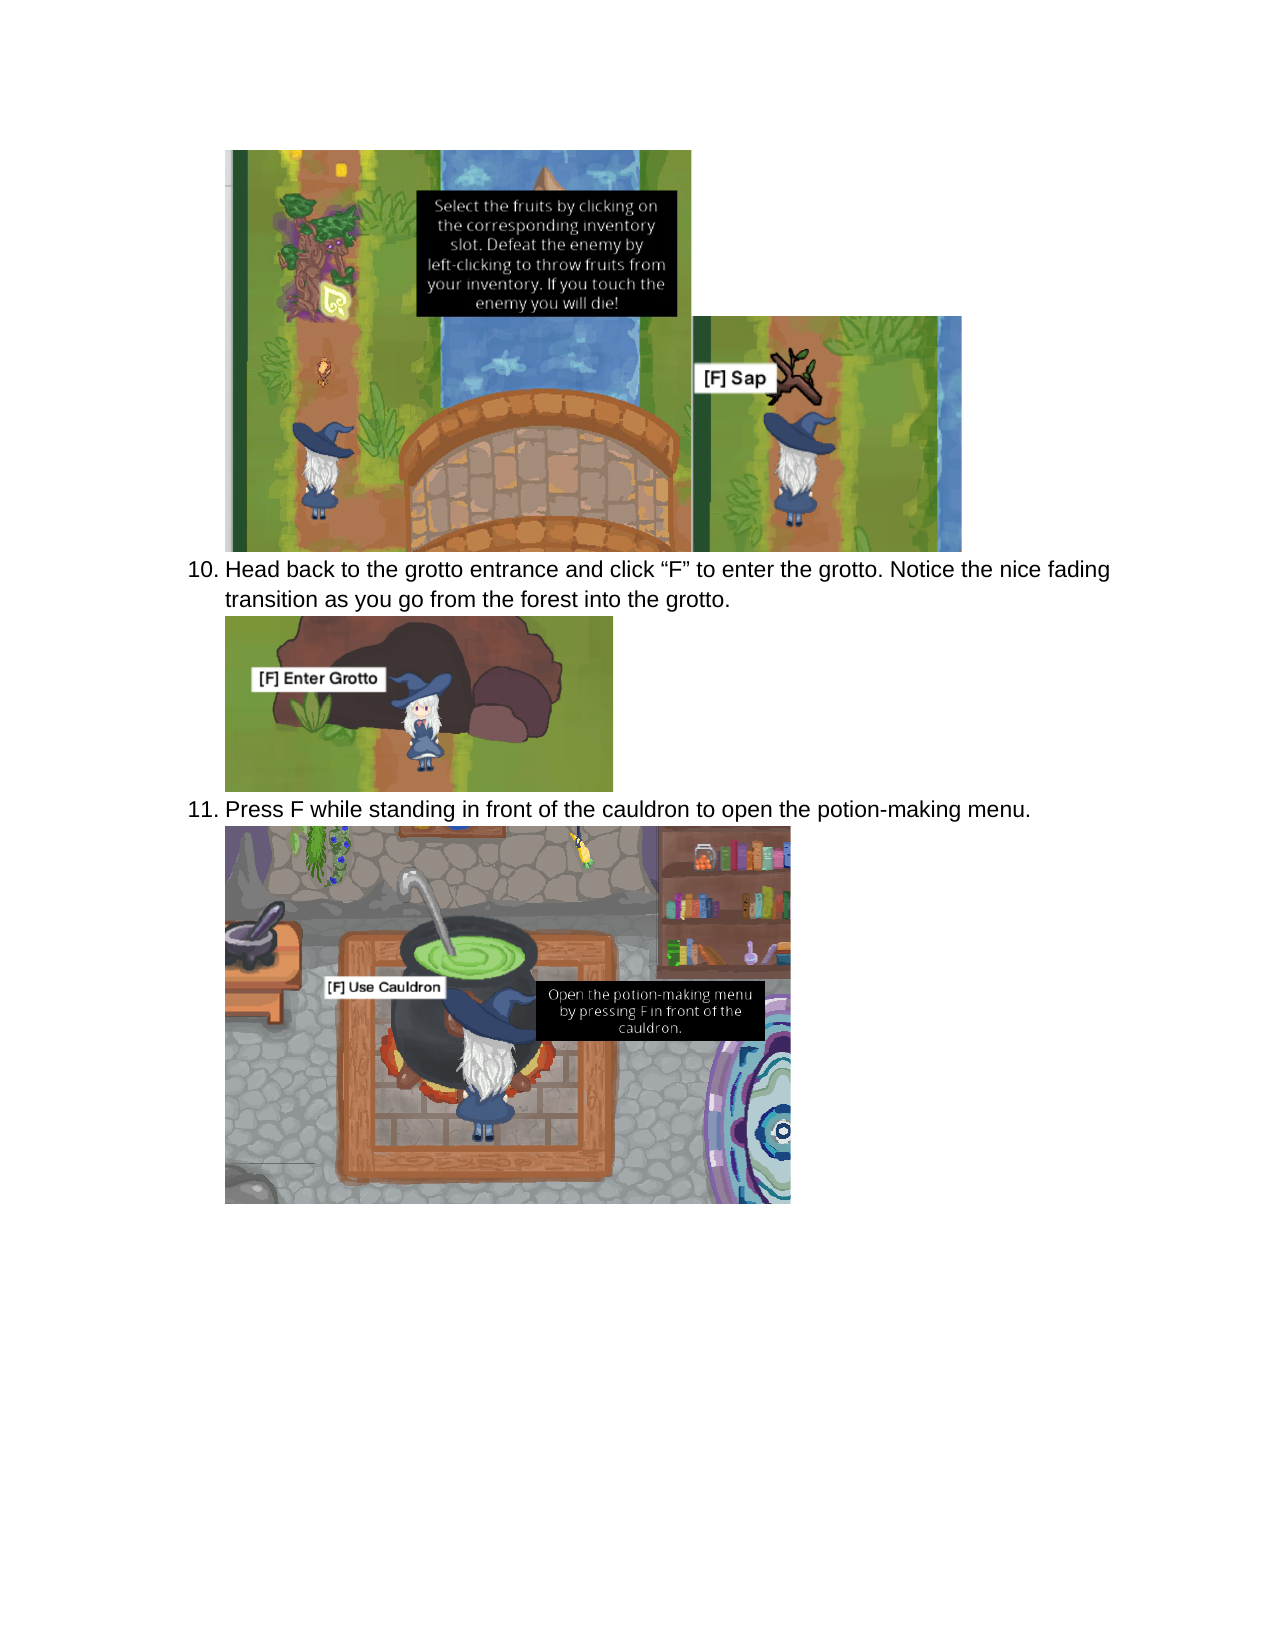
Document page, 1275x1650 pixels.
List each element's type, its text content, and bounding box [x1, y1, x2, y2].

picture [225, 826, 791, 1204]
picture [225, 150, 962, 552]
list Head back to the grotto entrance and click “F” to enter the grotto. Notice the nice fading transition as you go from the forest into the grotto. [187, 556, 1125, 612]
picture [225, 616, 614, 792]
list Press F while standing in front of the cauldron to open the potion-making menu. [187, 796, 1125, 822]
